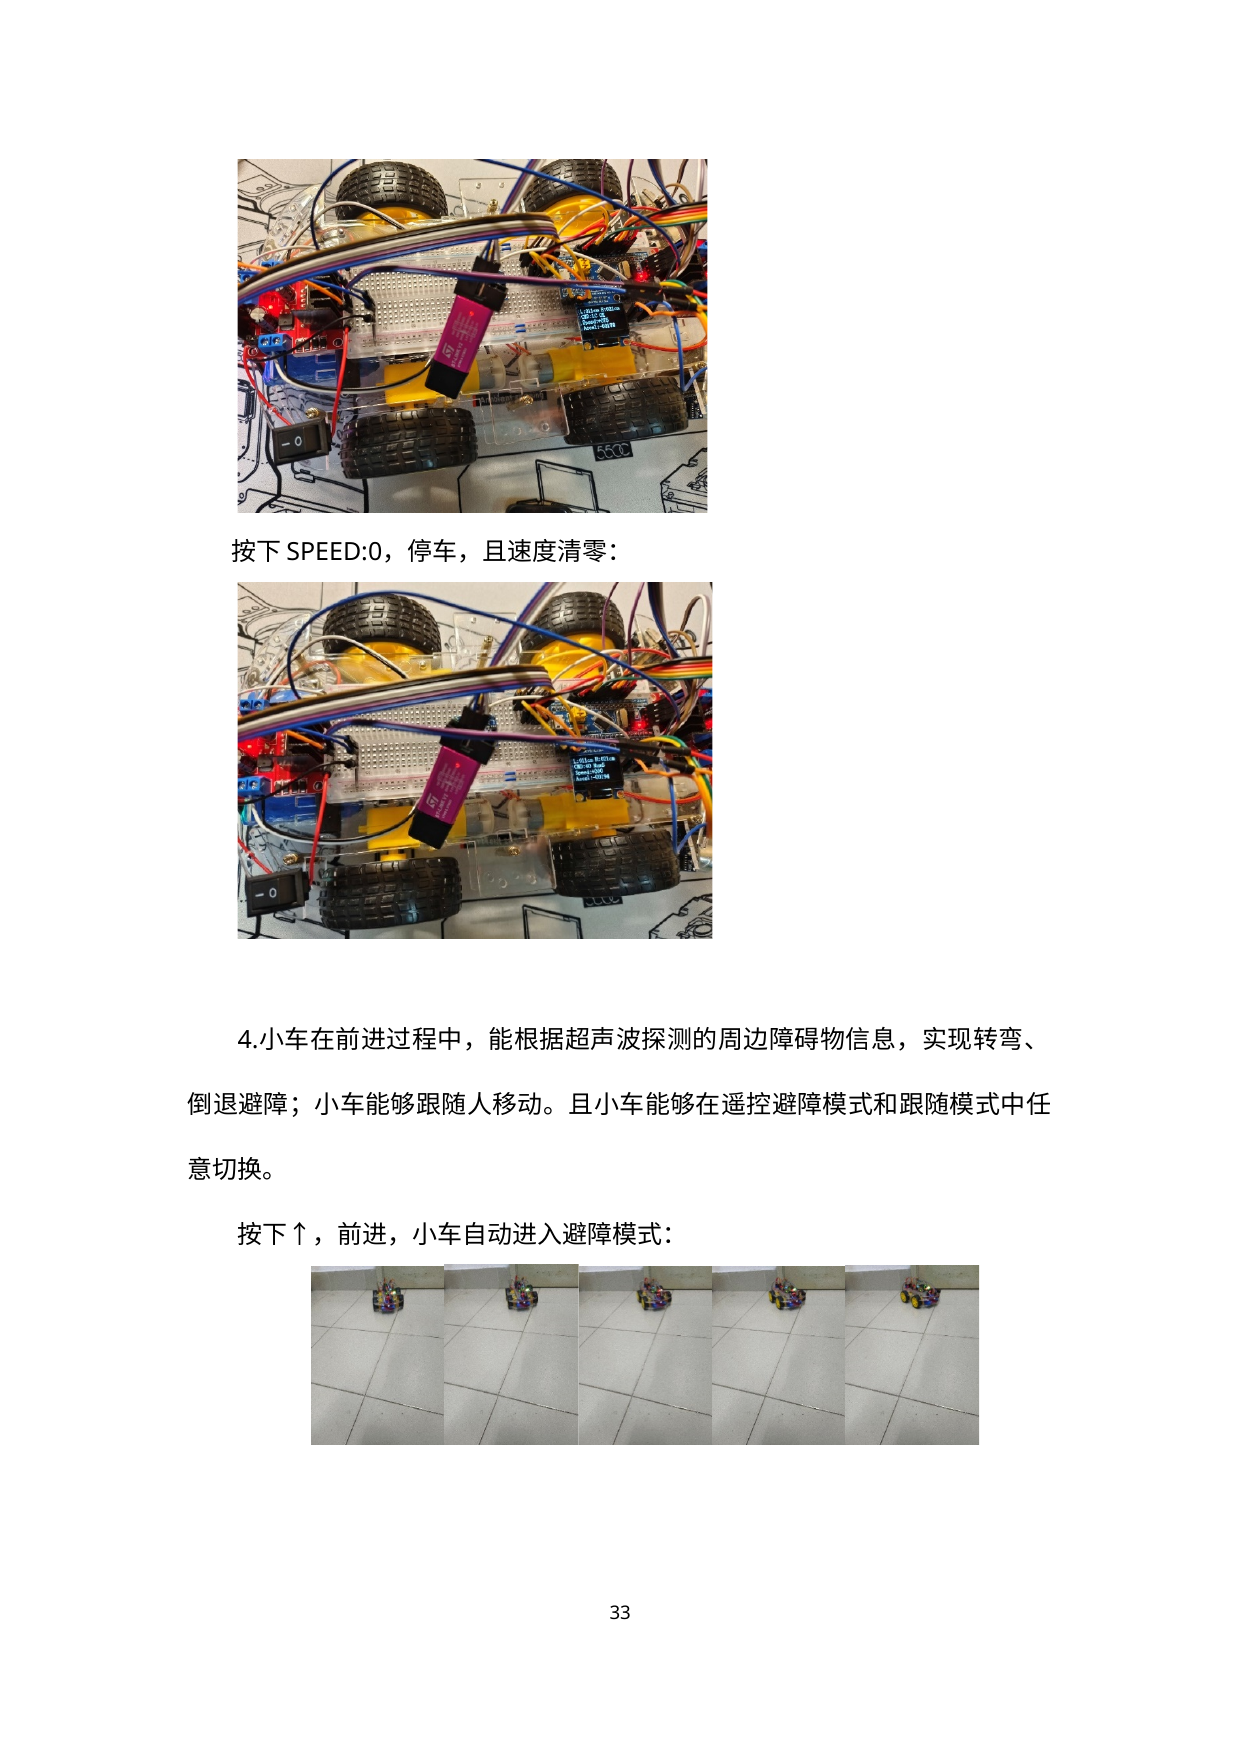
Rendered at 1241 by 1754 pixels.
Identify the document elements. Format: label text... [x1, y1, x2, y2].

picture [237, 159, 708, 513]
picture [311, 1264, 980, 1445]
picture [237, 582, 713, 939]
text 4.小车在前进过程中，能根据超声波探测的周边障碍物信息，实现转弯、倒退避障；小车能够跟随人移动。且小车能够在遥控避障模式和跟随模式中任意切换。 [187, 1005, 1053, 1200]
text 按下↑，前进，小车自动进入避障模式： [187, 1200, 1053, 1265]
text 按下SPEED:0，停车，且速度清零： [187, 517, 1053, 582]
